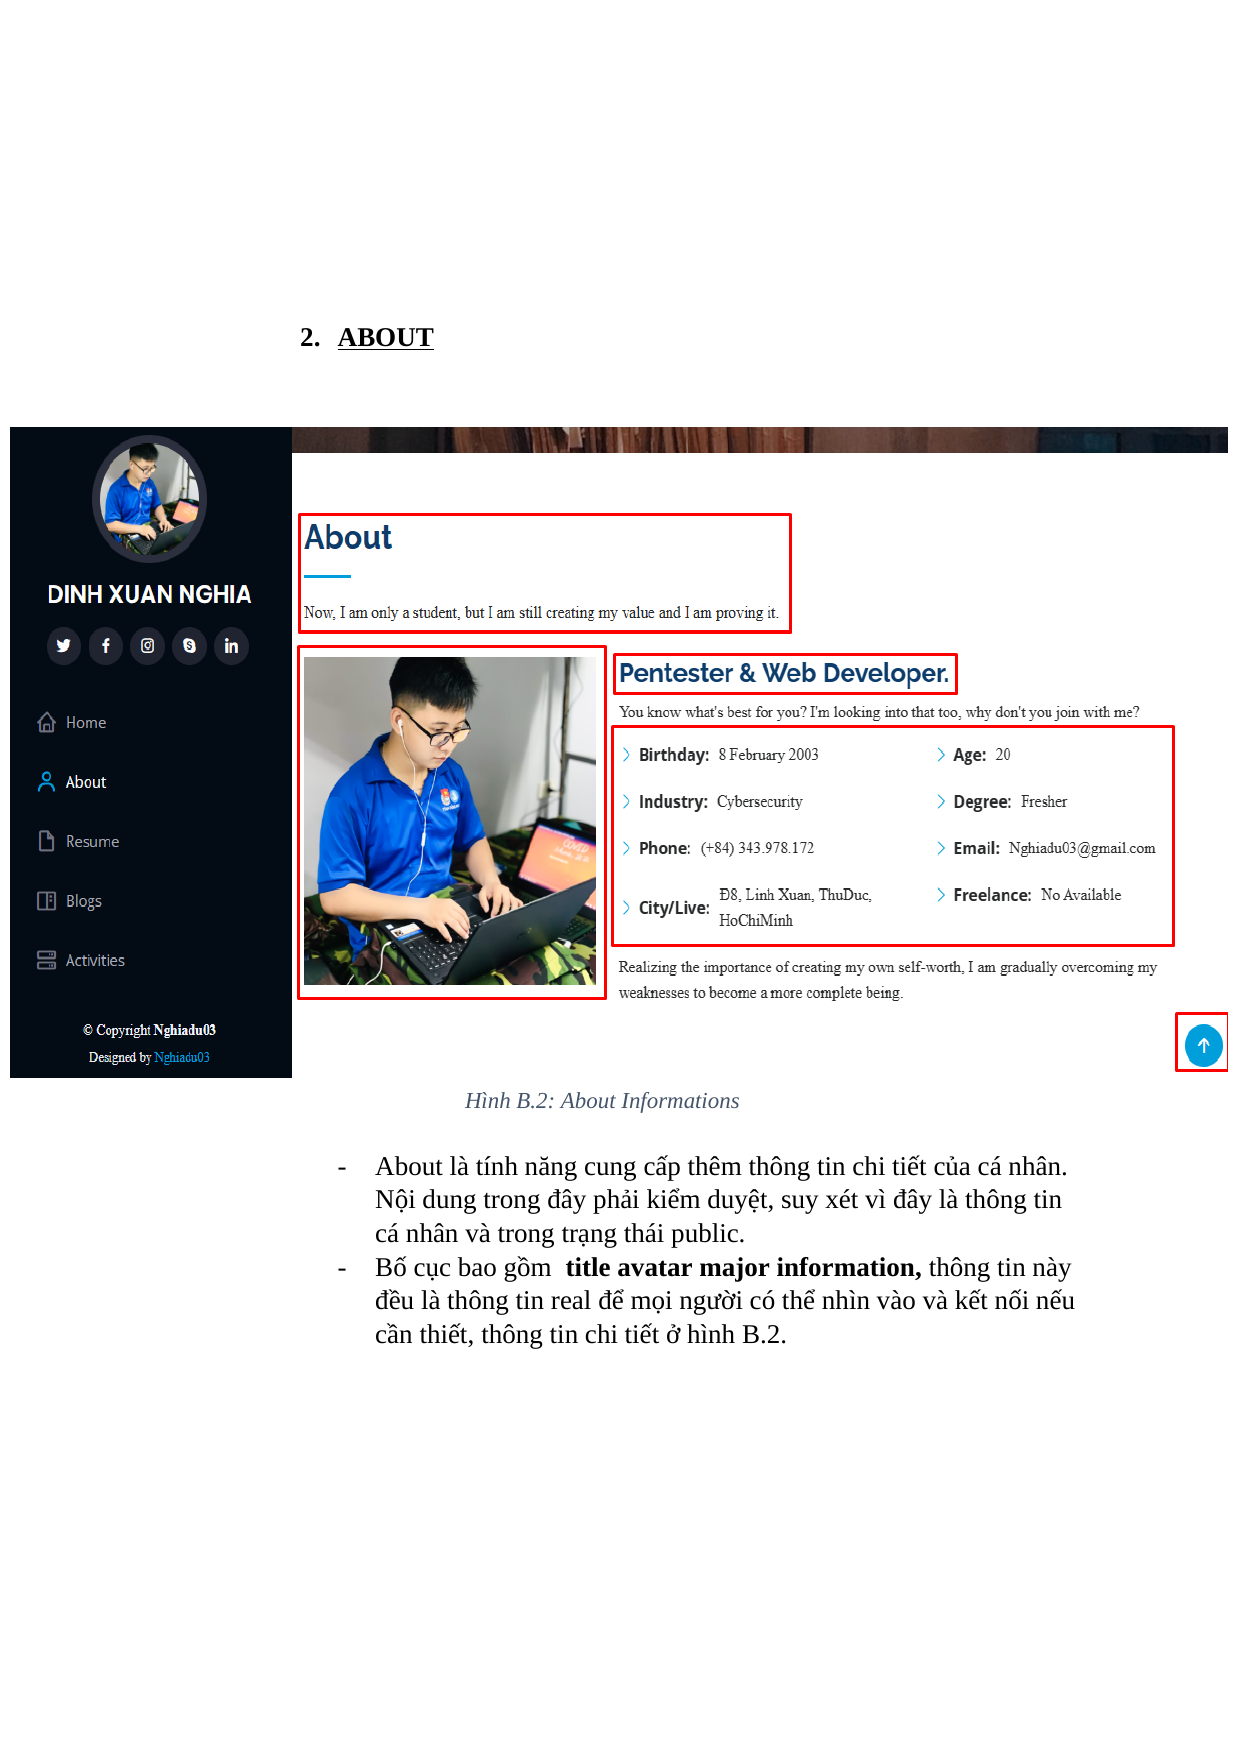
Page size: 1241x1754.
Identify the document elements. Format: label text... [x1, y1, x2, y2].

list Bố cục bao gồm title avatar major information, thông tin này đều là thông tin real để mọi người có thể nhìn vào và kết nối nếu cần thiết, thông tin chi tiết ở hình B.2. [337, 1251, 1090, 1349]
list About là tính năng cung cấp thêm thông tin chi tiết của cá nhân. Nội dung trong đây phải kiểm duyệt, suy xét vì đây là thông tin cá nhân và trong trạng thái public. [337, 1150, 1090, 1248]
subtitle ABOUT [300, 321, 1090, 353]
picture [10, 427, 1228, 1078]
